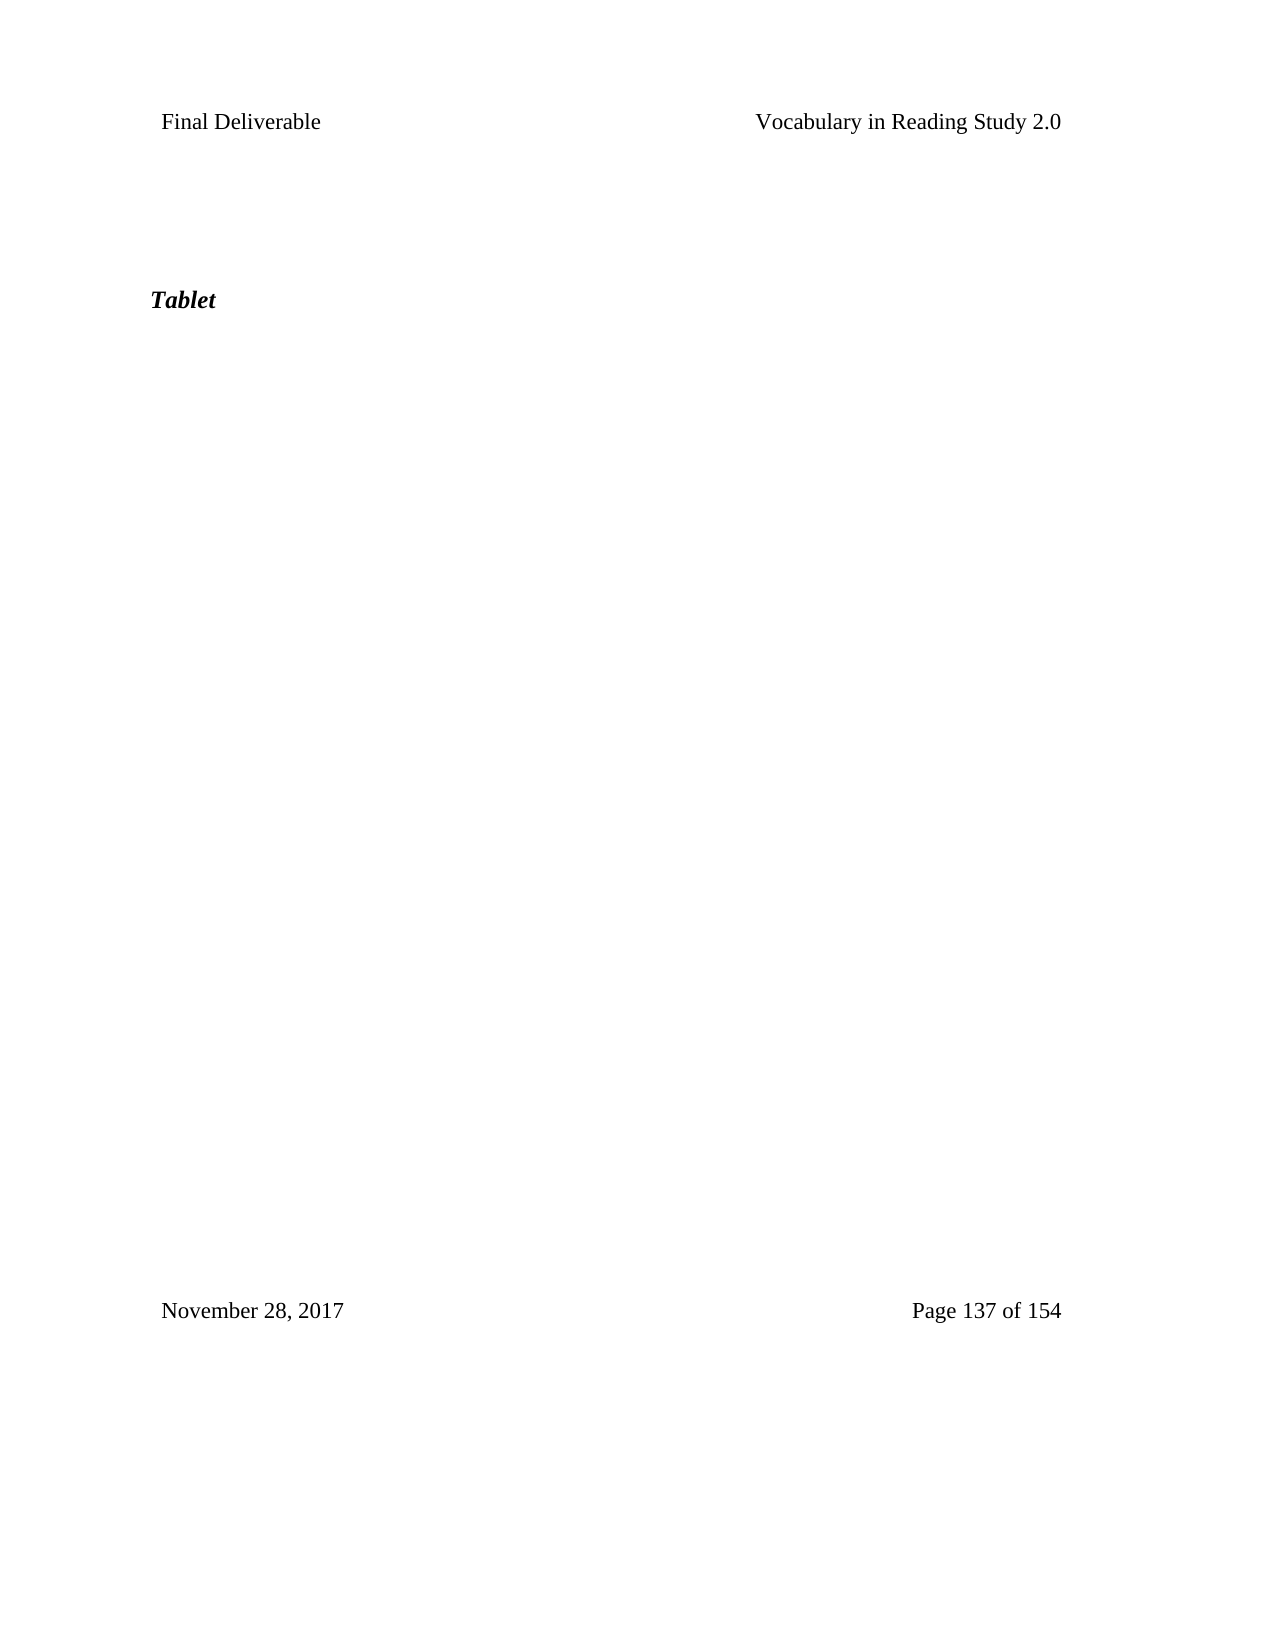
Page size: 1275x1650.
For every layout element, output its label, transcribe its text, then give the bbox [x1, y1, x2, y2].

subtitle Tablet [150, 285, 1125, 314]
